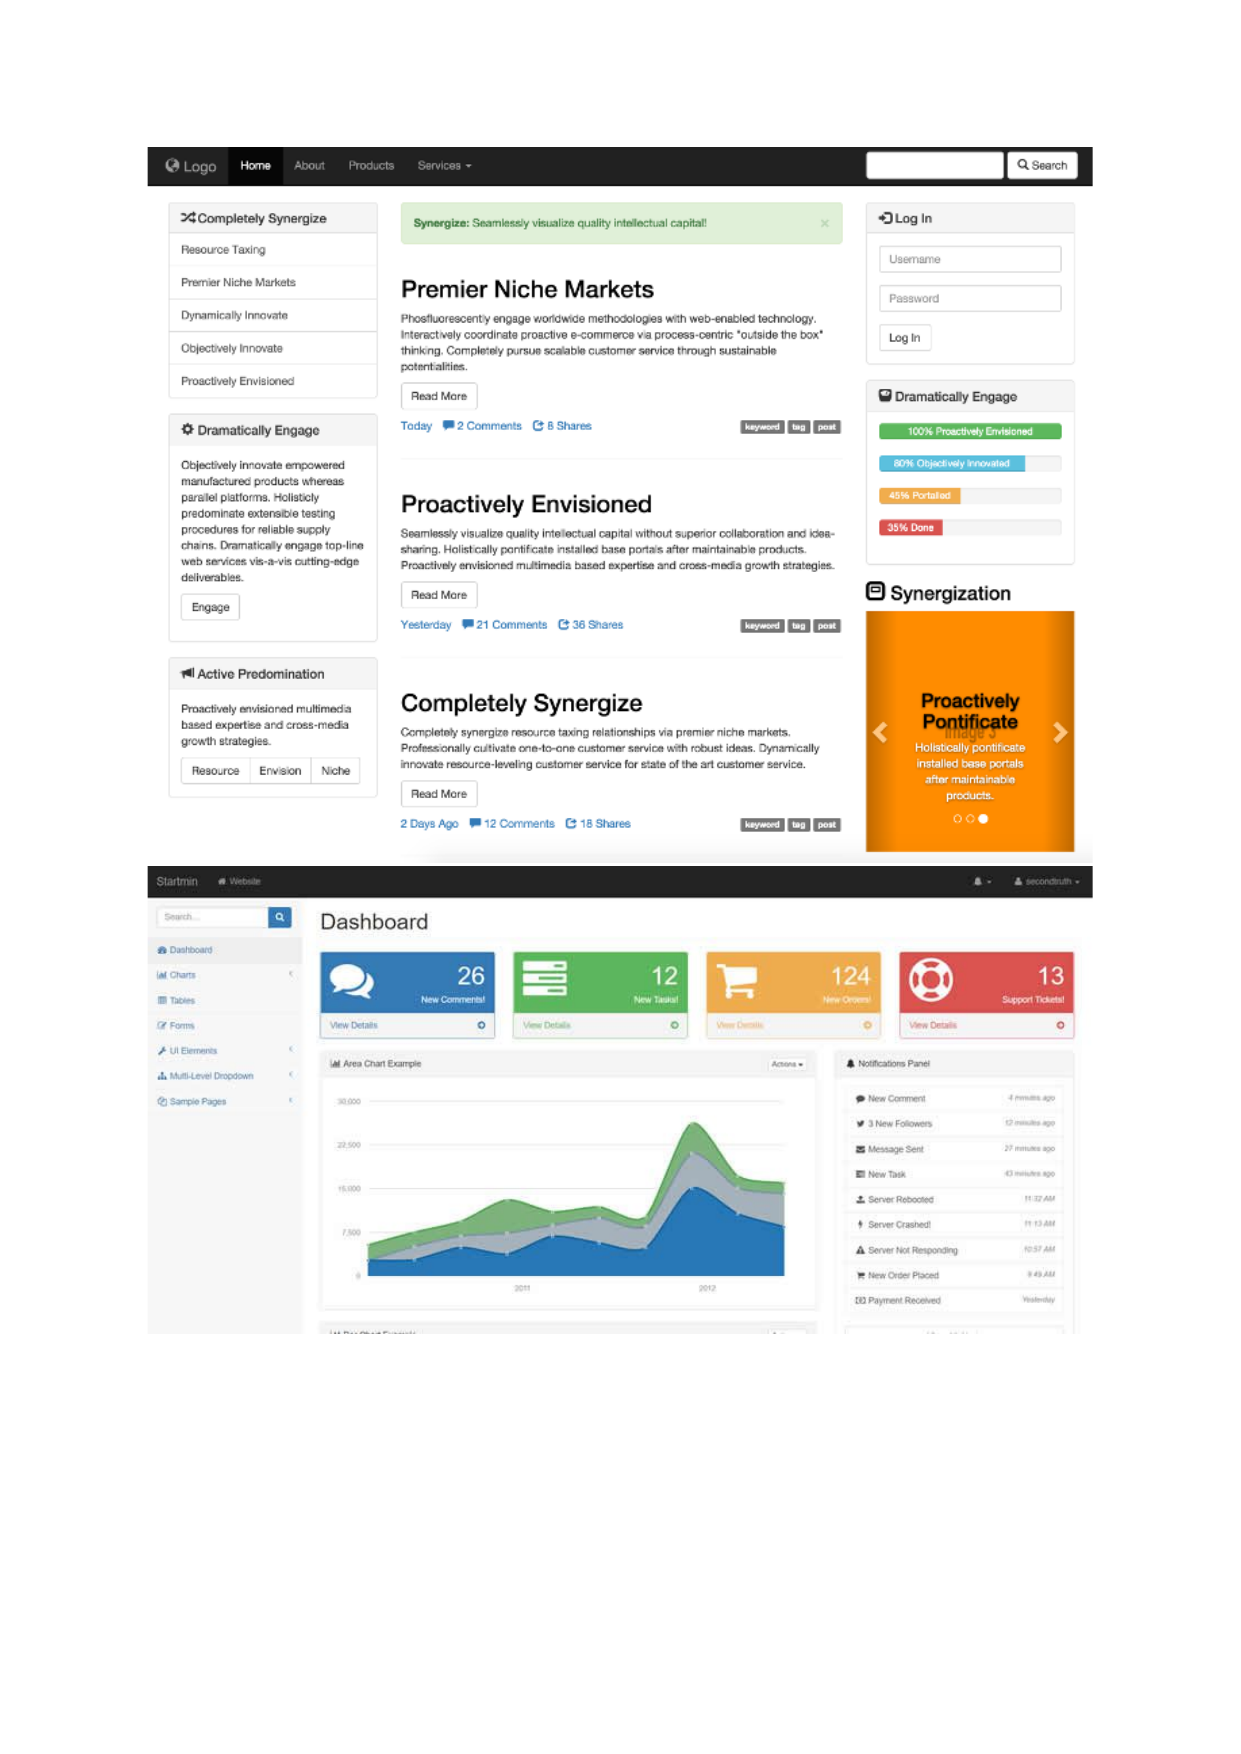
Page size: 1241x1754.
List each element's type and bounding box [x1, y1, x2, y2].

picture [147, 866, 1093, 1334]
picture [147, 147, 1093, 863]
